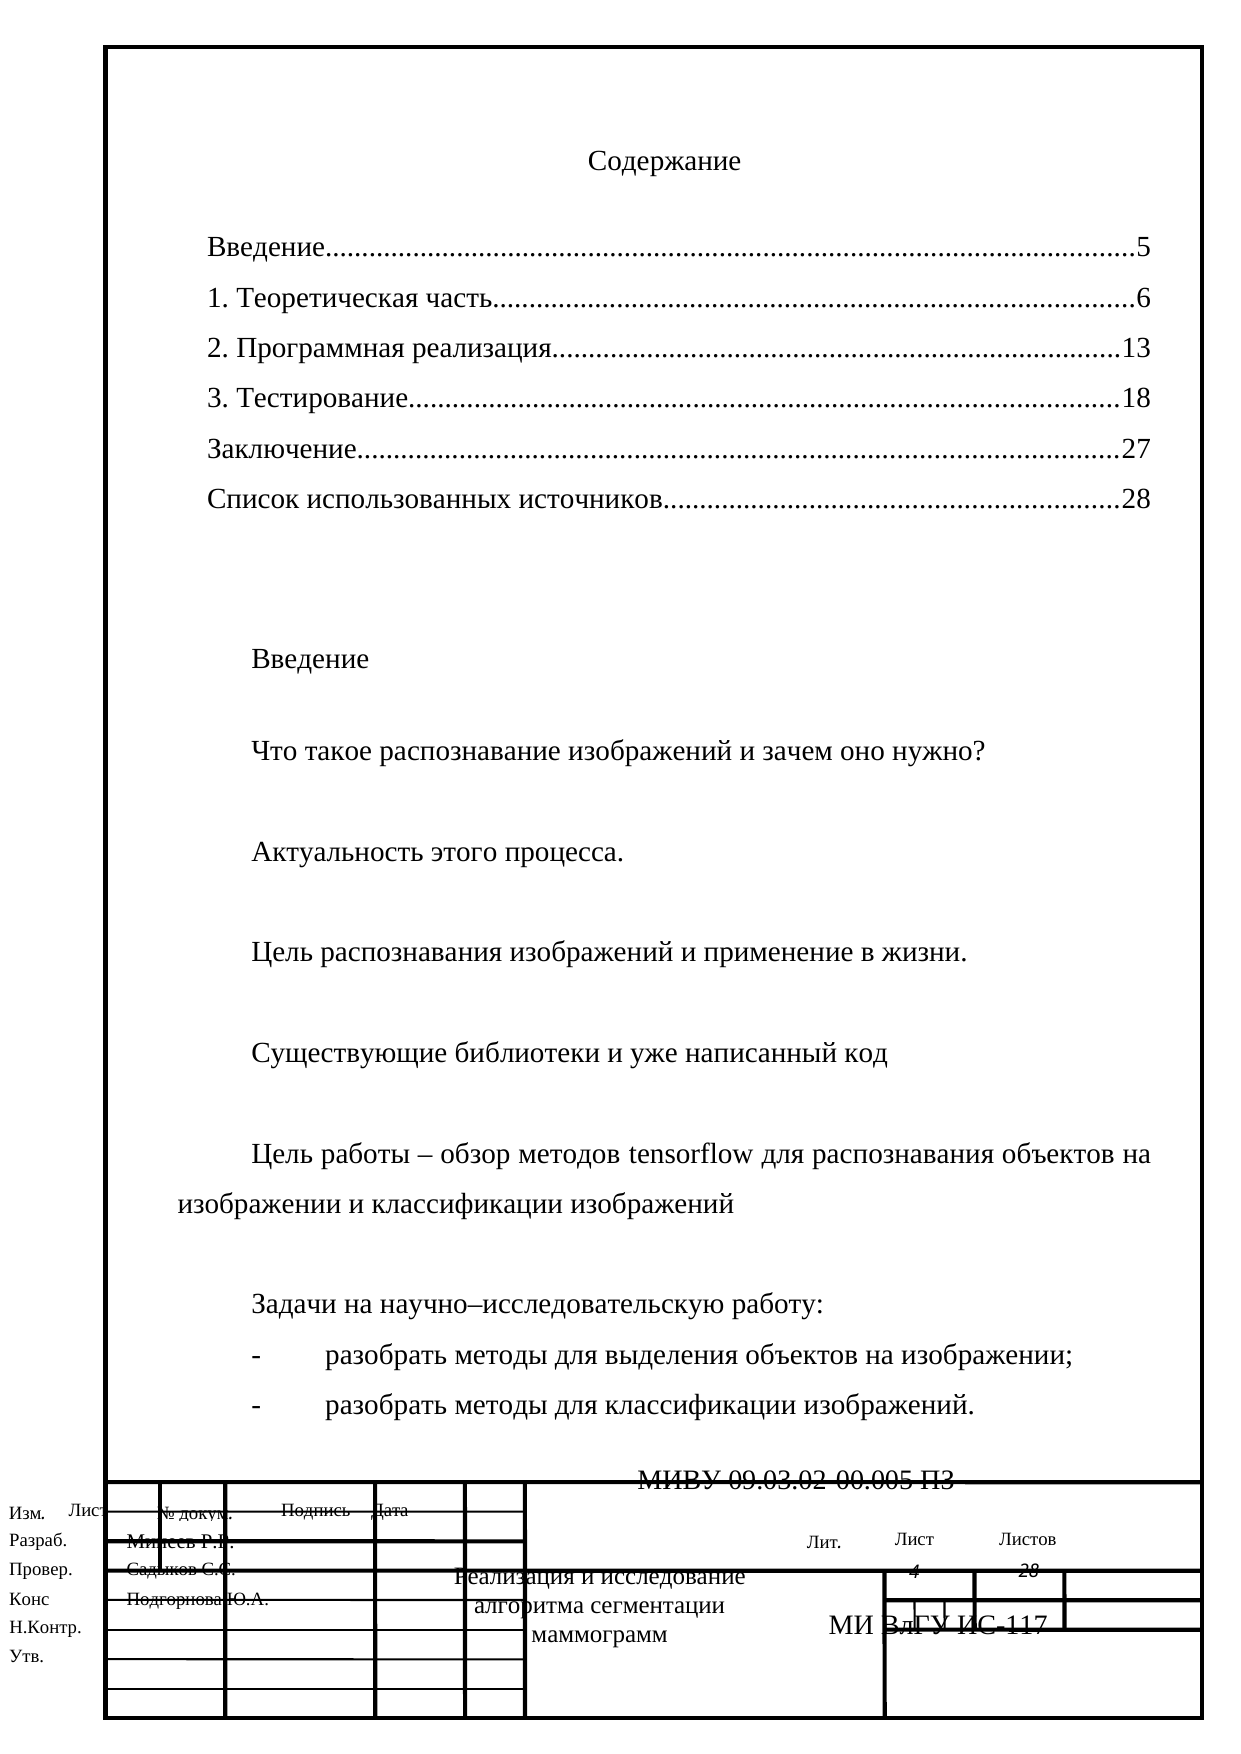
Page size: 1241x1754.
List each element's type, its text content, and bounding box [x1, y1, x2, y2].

text Цель работы – обзор методов tensorflow для распознавания объектов на изображении и классификации изображений [177, 1136, 1152, 1219]
subtitle Введение [177, 641, 1152, 675]
text - разобрать методы для классификации изображений. [177, 1387, 1152, 1421]
text Что такое распознавание изображений и зачем оно нужно? [177, 733, 1152, 767]
text Актуальность этого процесса. [177, 834, 1152, 867]
text - разобрать методы для выделения объектов на изображении; [177, 1337, 1152, 1371]
text Цель распознавания изображений и применение в жизни. [177, 934, 1152, 968]
text Существующие библиотеки и уже написанный код [177, 1035, 1152, 1069]
text Задачи на научно–исследовательскую работу: [177, 1287, 1152, 1320]
